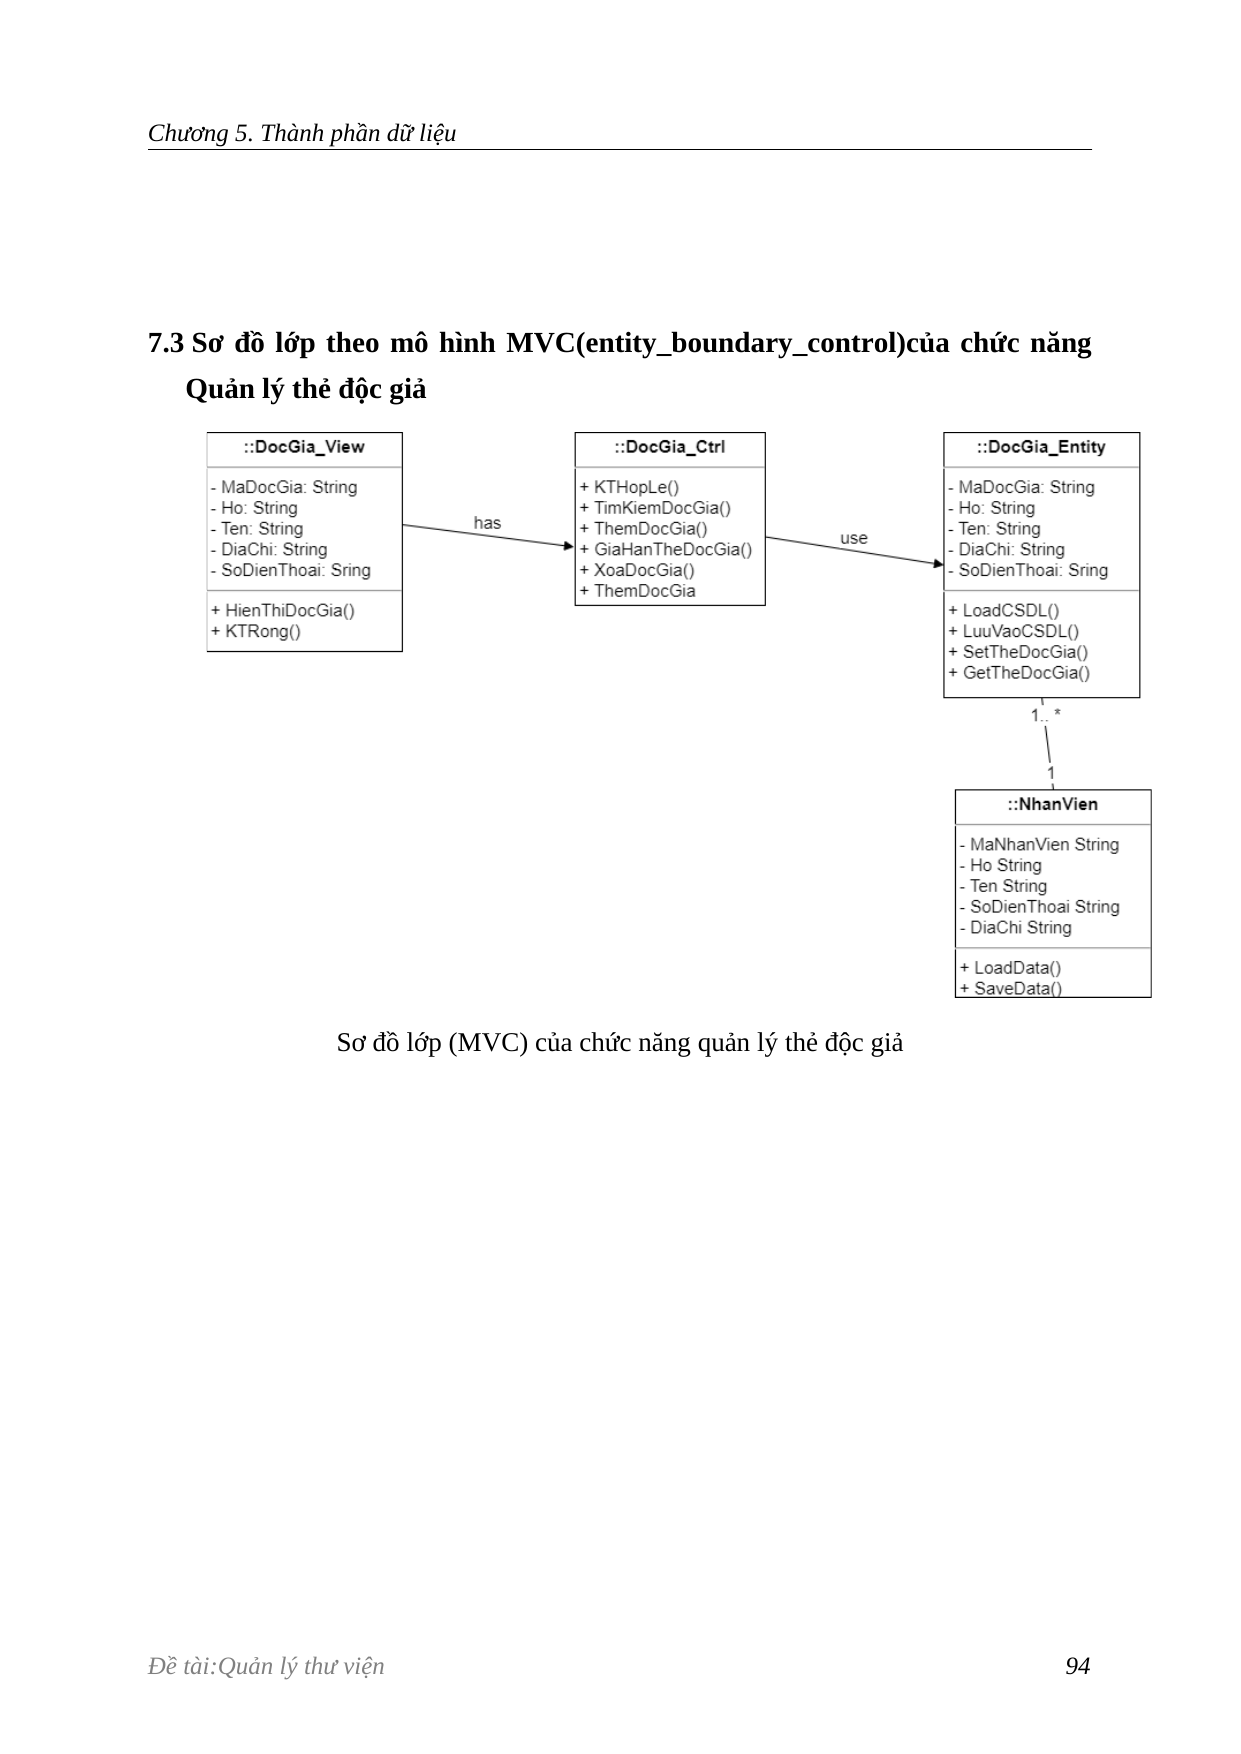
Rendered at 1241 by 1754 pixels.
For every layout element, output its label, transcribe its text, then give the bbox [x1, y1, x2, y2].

subtitle Sơ đồ lớp theo mô hình MVC(entity_boundary_control)của chức năng Quản lý thẻ độc giả [148, 316, 1092, 408]
text Sơ đồ lớp (MVC) của chức năng quản lý thẻ độc giả [148, 1026, 1092, 1057]
picture [206, 432, 1152, 998]
